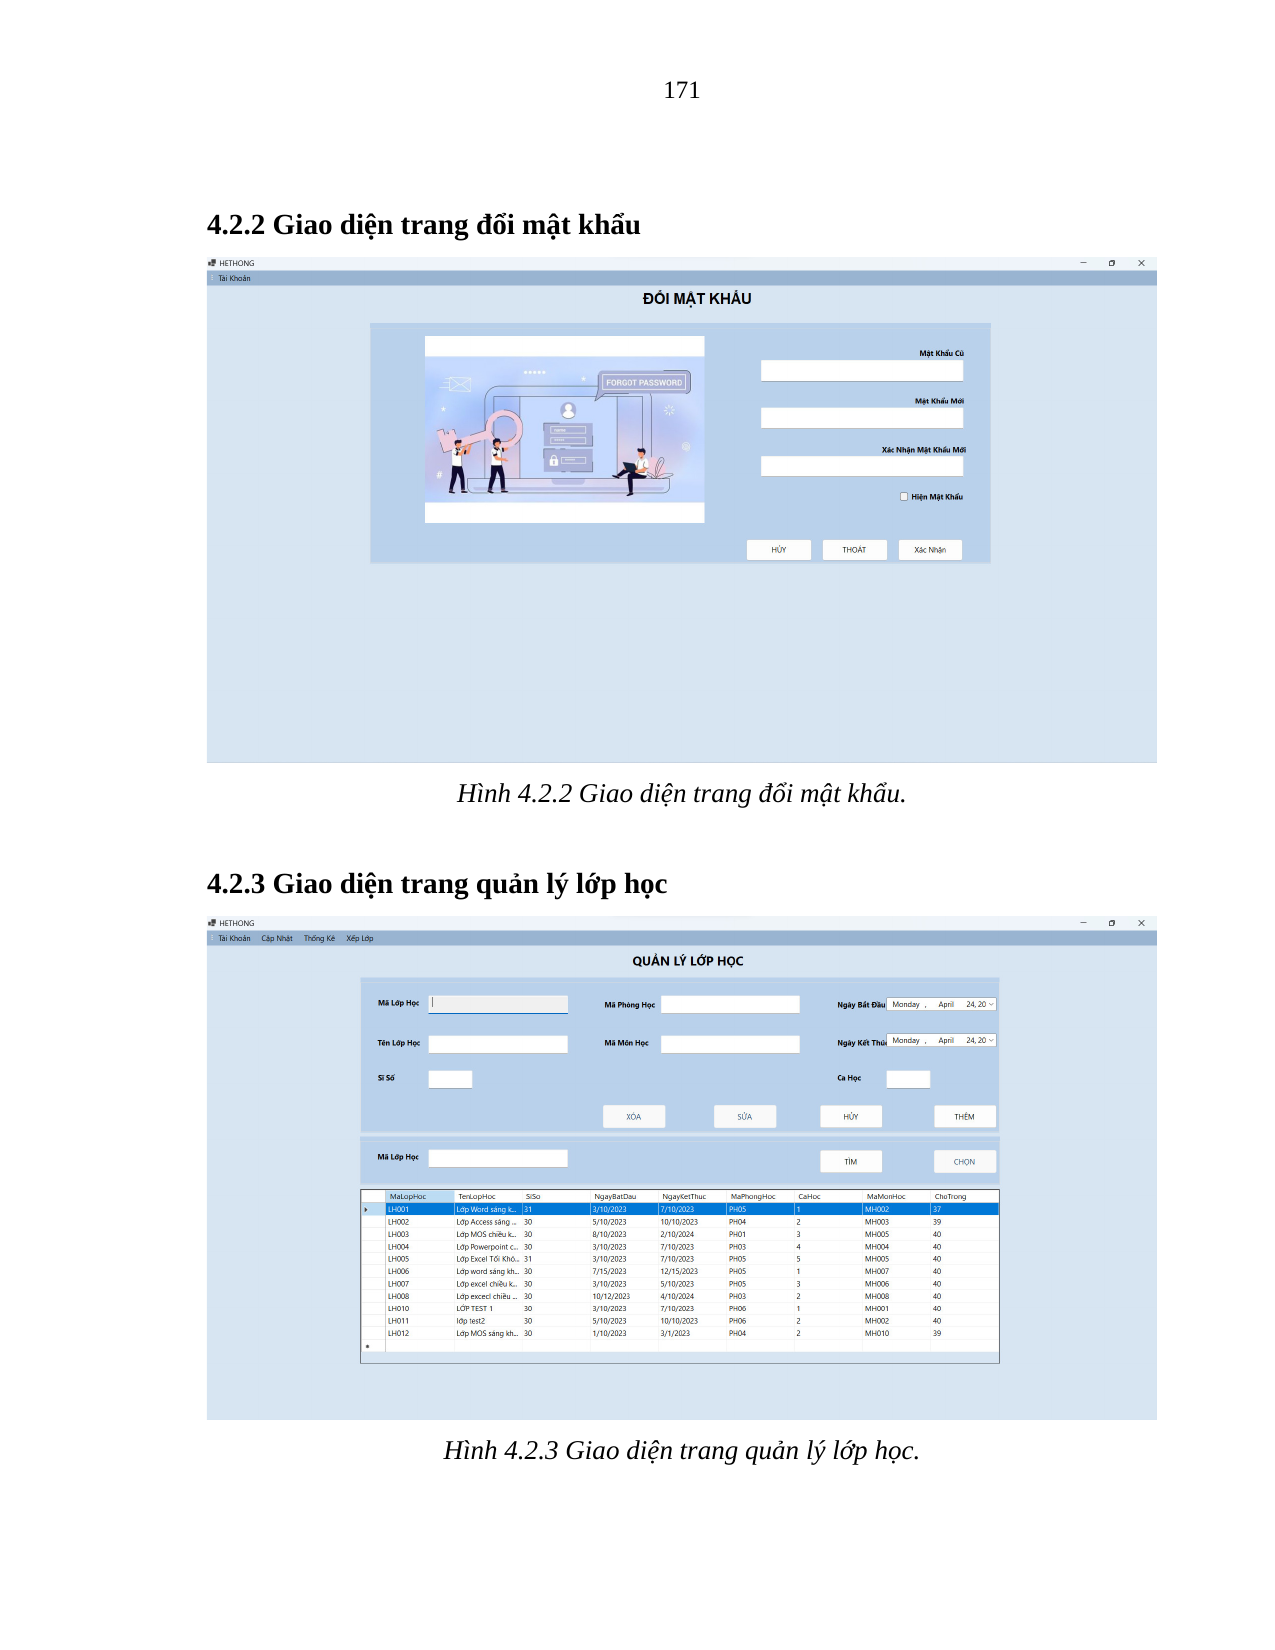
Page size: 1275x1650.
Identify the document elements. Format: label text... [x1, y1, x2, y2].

text Hình 4.2.2 Giao diện trang đổi mật khẩu. [207, 777, 1157, 808]
picture [206, 916, 1157, 1420]
text Hình 4.2.3 Giao diện trang quản lý lớp học. [207, 1434, 1157, 1466]
subtitle 4.2.2 Giao diện trang đổi mật khẩu [207, 207, 1157, 240]
picture [206, 257, 1157, 763]
subtitle 4.2.3 Giao diện trang quản lý lớp học [207, 866, 1157, 900]
